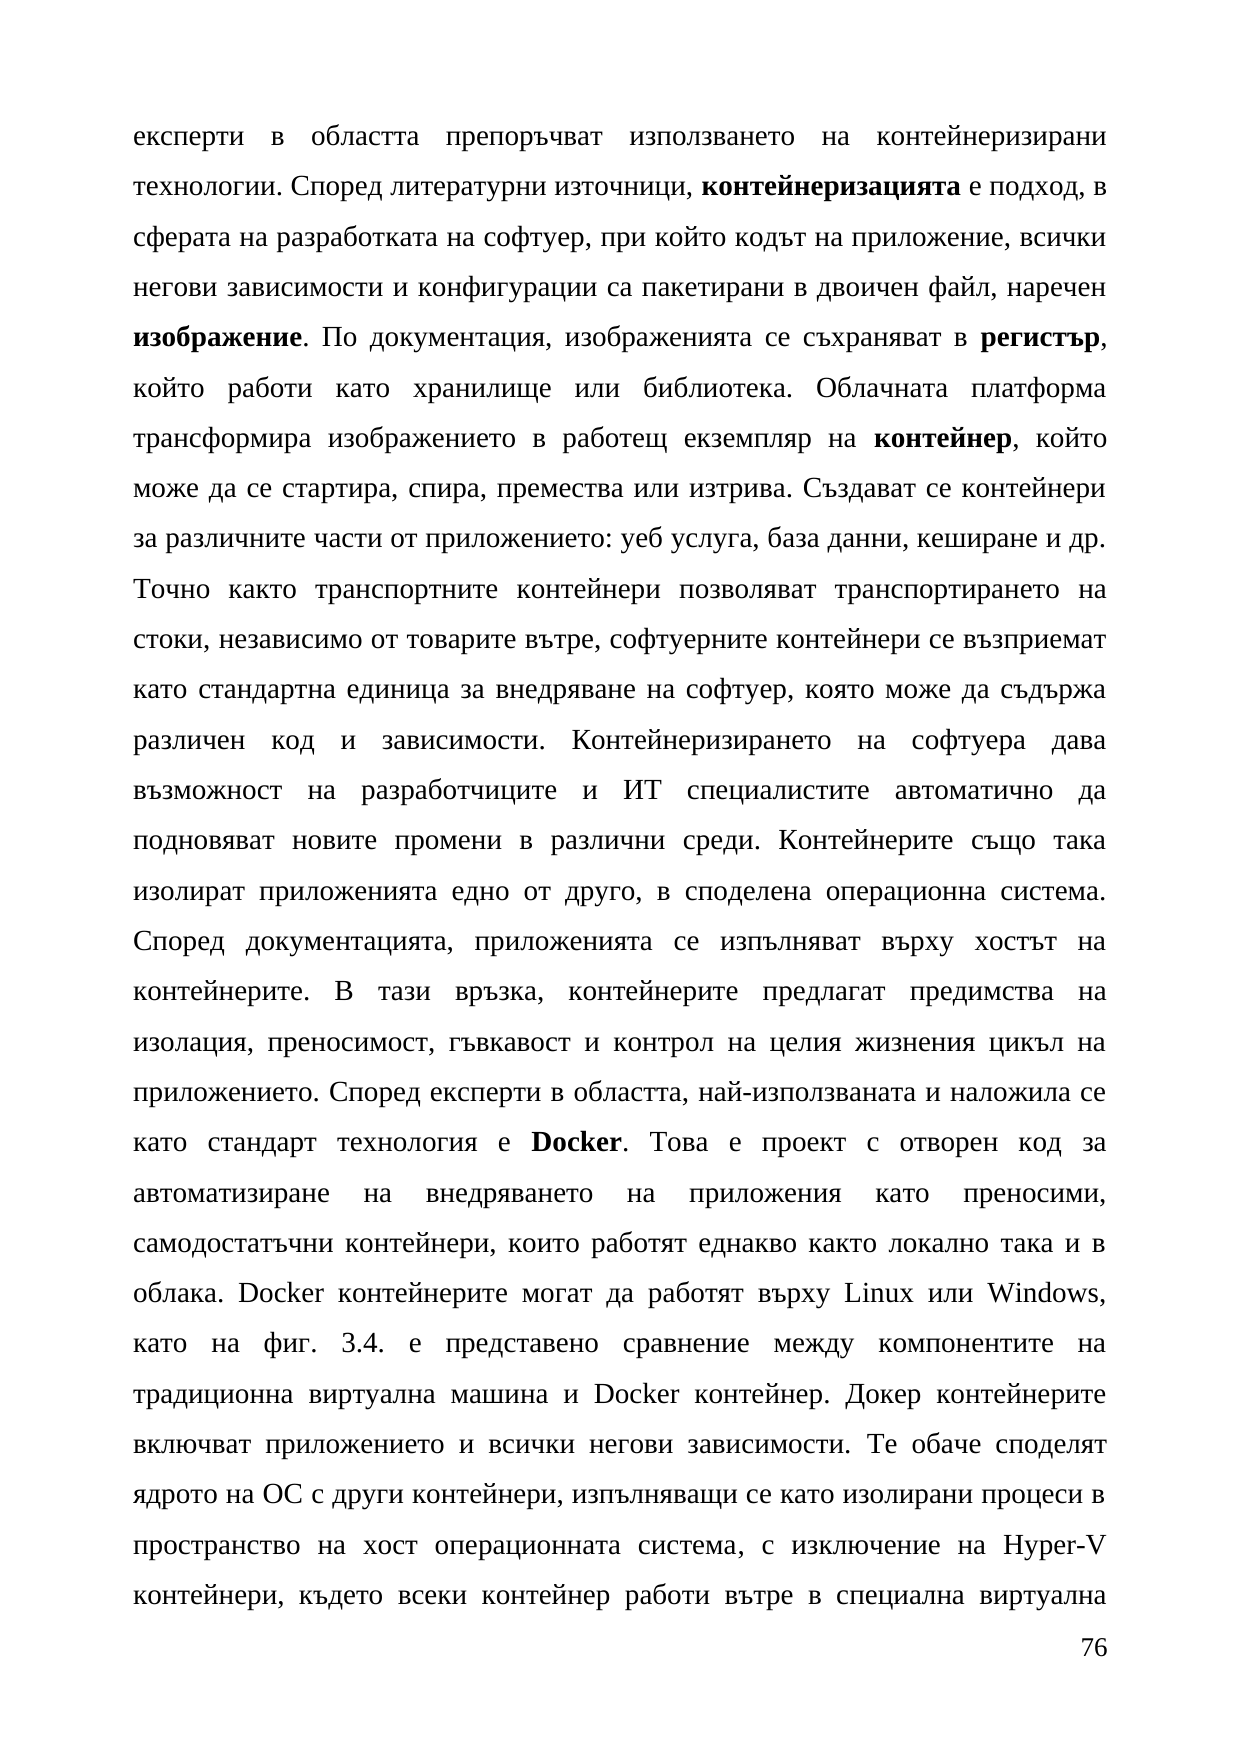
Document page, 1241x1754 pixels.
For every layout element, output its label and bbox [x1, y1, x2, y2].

text [133, 118, 1107, 1611]
